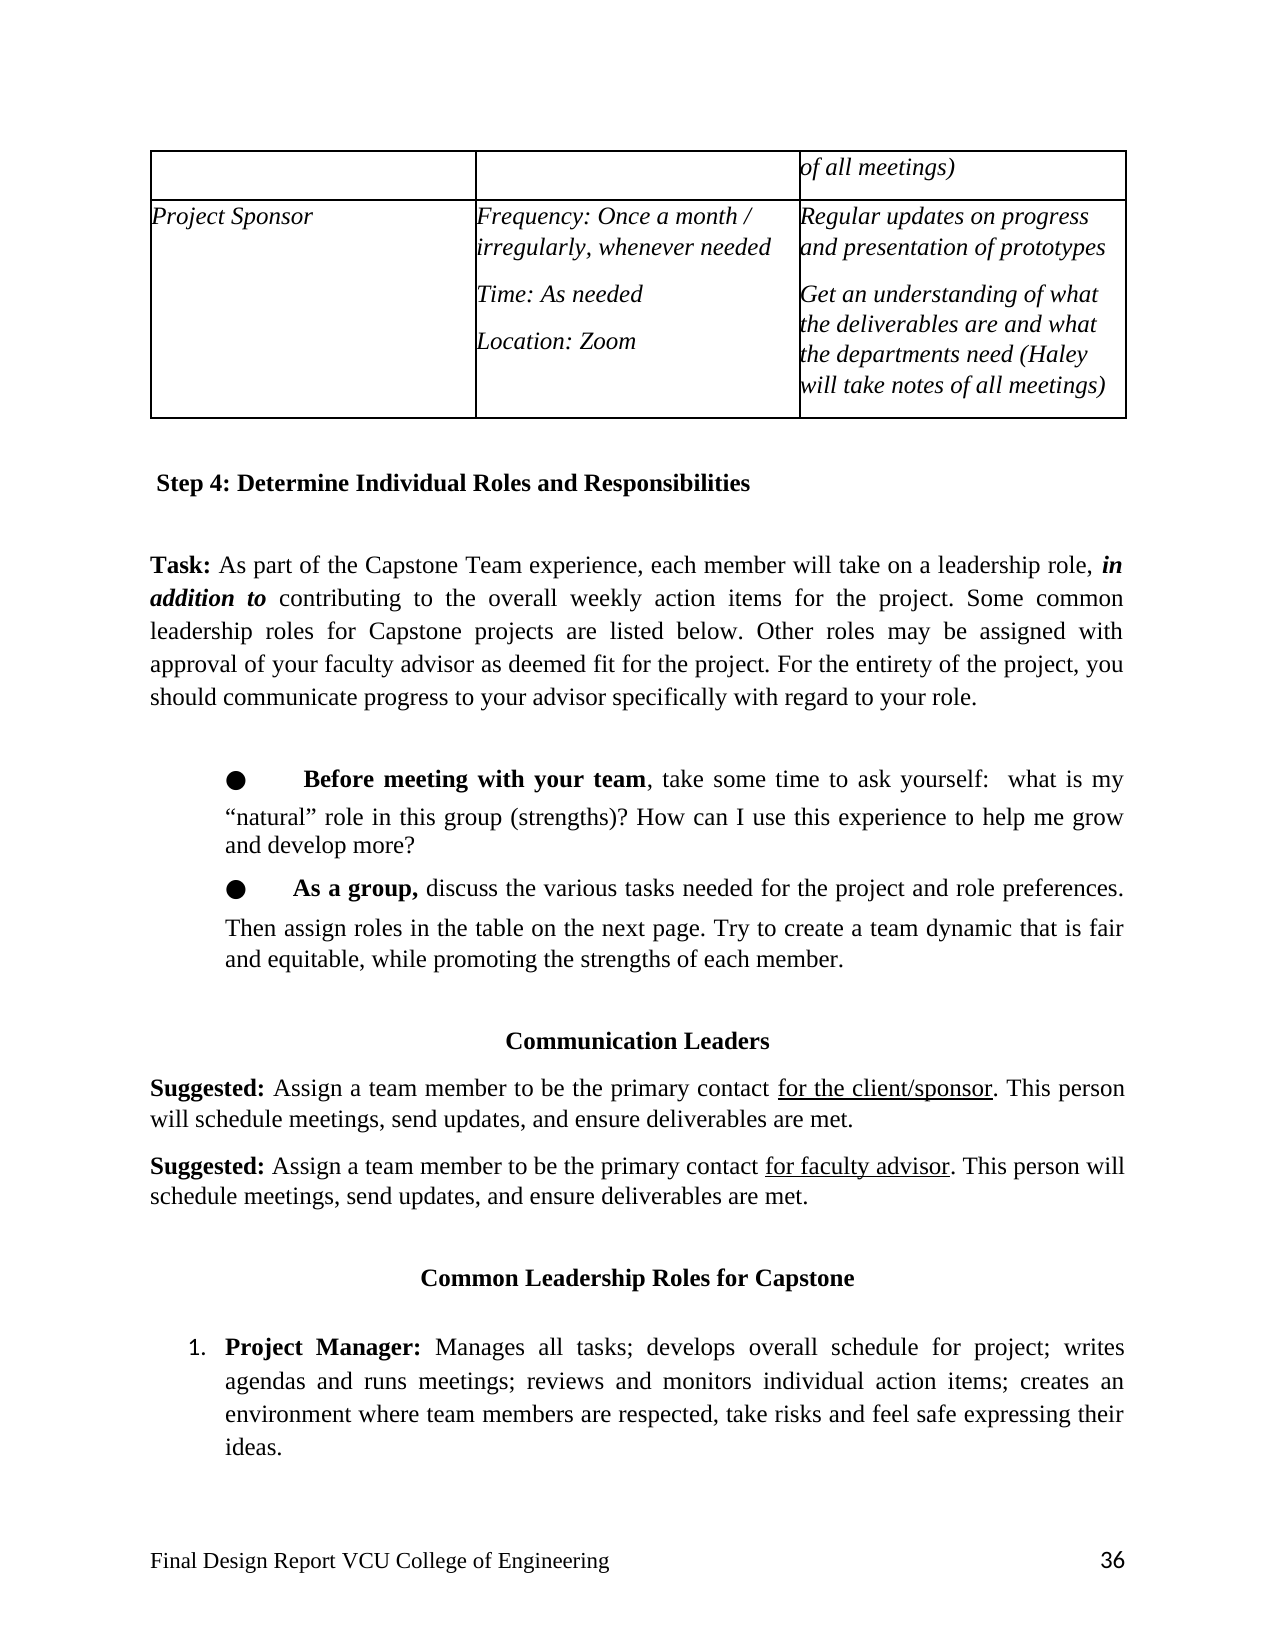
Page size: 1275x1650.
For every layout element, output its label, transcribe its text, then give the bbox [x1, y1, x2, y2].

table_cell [477, 152, 799, 199]
table_cell Regular updates on progress and presentation of prototypes Get an understanding of what the deliverables are and what the departments need (Haley will take notes of all meetings) [801, 201, 1125, 417]
text ● As a group, discuss the various tasks needed for the project and role preferences. Then assign roles in the table on the next page. Try to create a team dynamic that is fair and equitable, while promoting the strengths of each member. [225, 859, 1125, 972]
text Suggested: Assign a team member to be the primary contact for faculty advisor. This person will schedule meetings, send updates, and ensure deliverables are met. [150, 1151, 1125, 1210]
text Communication Leaders [150, 1026, 1125, 1055]
list Project Manager: Manages all tasks; develops overall schedule for project; writes agendas and runs meetings; reviews and monitors individual action items; creates an environment where team members are respected, take risks and feel safe expressing their ideas. [187, 1331, 1125, 1461]
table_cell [801, 152, 1125, 199]
table_cell Frequency: Once a month / irregularly, whenever needed Time: As needed Location: Zoom [477, 201, 799, 417]
text Suggested: Assign a team member to be the primary contact for the client/sponsor. This person will schedule meetings, send updates, and ensure deliverables are met. [150, 1073, 1125, 1133]
table_cell Project Sponsor [152, 201, 475, 417]
text Task: As part of the Capstone Team experience, each member will take on a leadership role, in addition to contributing to the overall weekly action items for the project. Some common leadership roles for Capstone projects are listed below. Other roles may be assigned with approval of your faculty advisor as deemed fit for the project. For the entirety of the project, you should communicate progress to your advisor specifically with regard to your role. [150, 550, 1125, 711]
text ● Before meeting with your team, take some time to ask yourself: what is my “natural” role in this group (strengths)? How can I use this experience to help me grow and develop more? [225, 750, 1125, 859]
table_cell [152, 152, 475, 199]
text Step 4: Determine Individual Roles and Responsibilities [150, 468, 1125, 497]
text Common Leadership Roles for Capstone [150, 1263, 1125, 1292]
